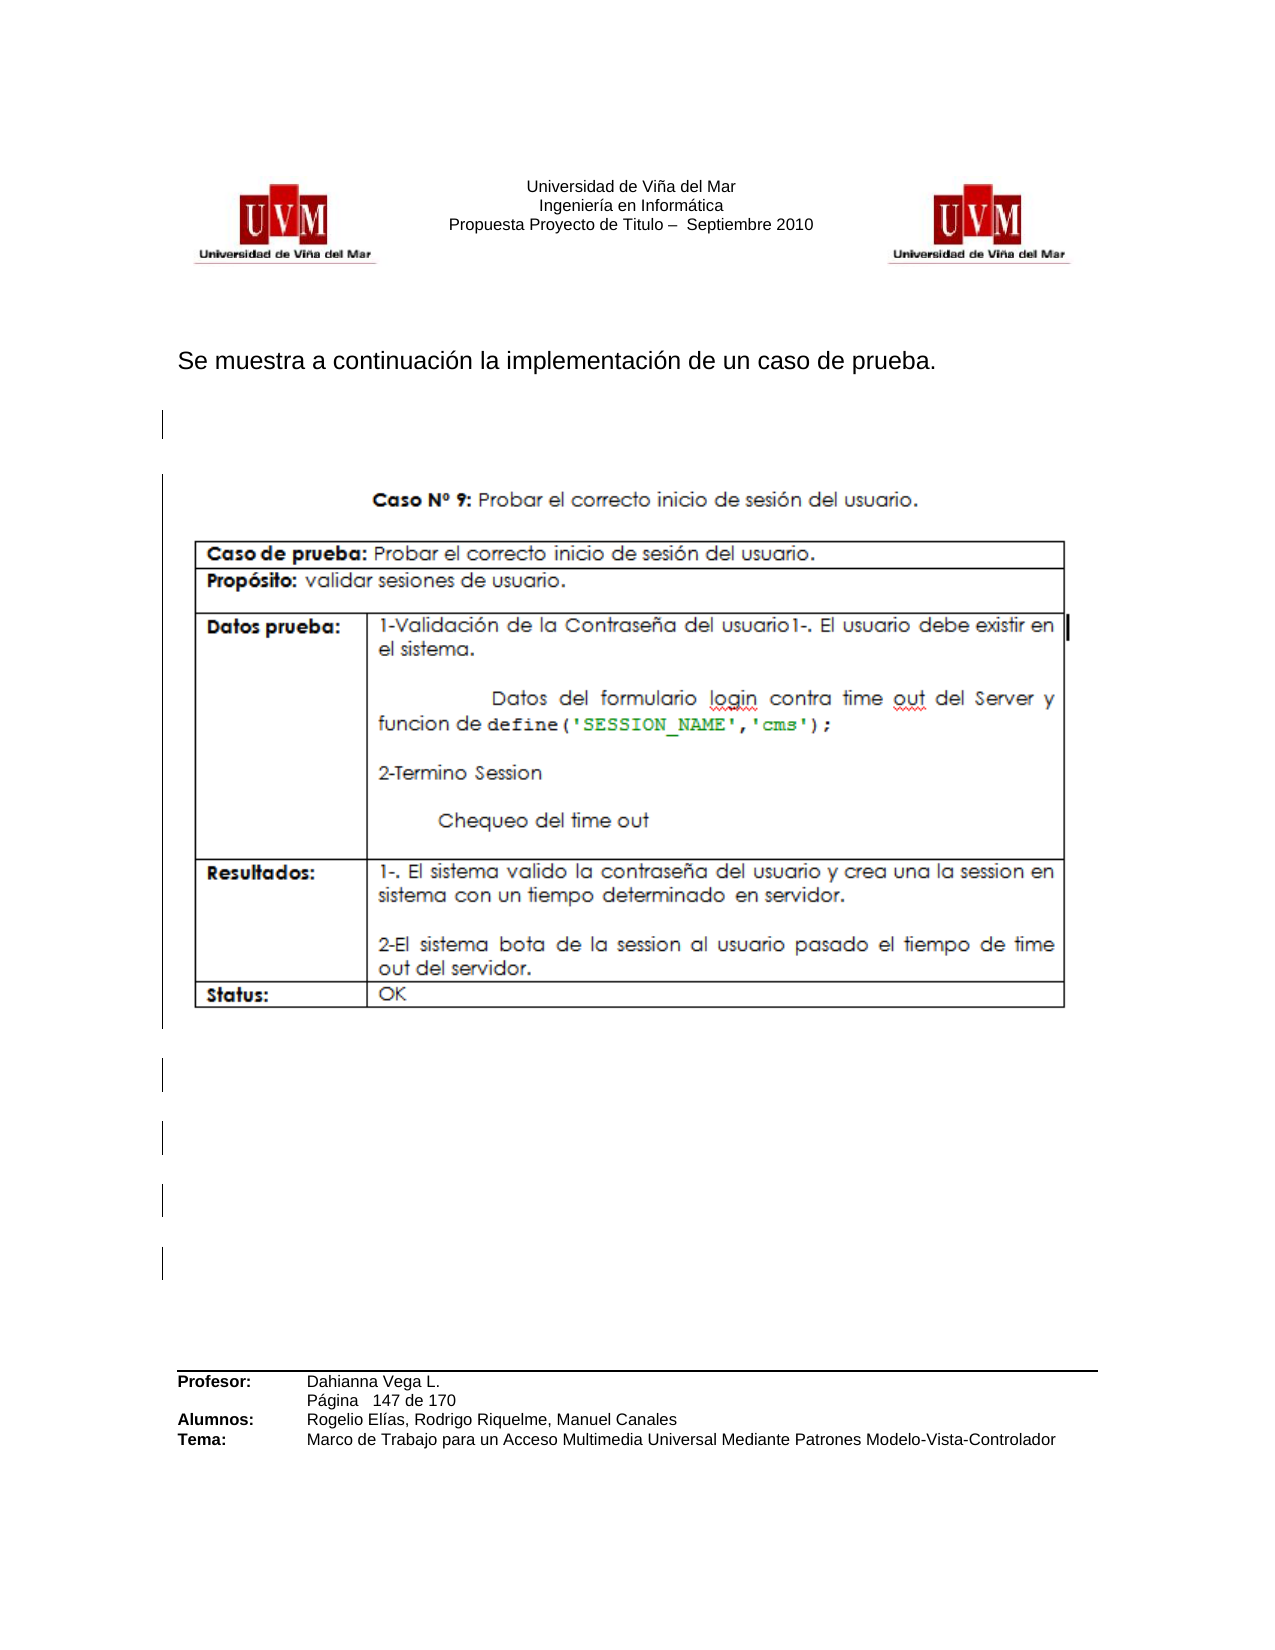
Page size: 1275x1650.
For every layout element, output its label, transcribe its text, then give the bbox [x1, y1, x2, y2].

picture [177, 474, 1098, 1029]
picture [177, 176, 390, 267]
text Se muestra a continuación la implementación de un caso de prueba. [177, 346, 1098, 375]
picture [871, 176, 1084, 267]
